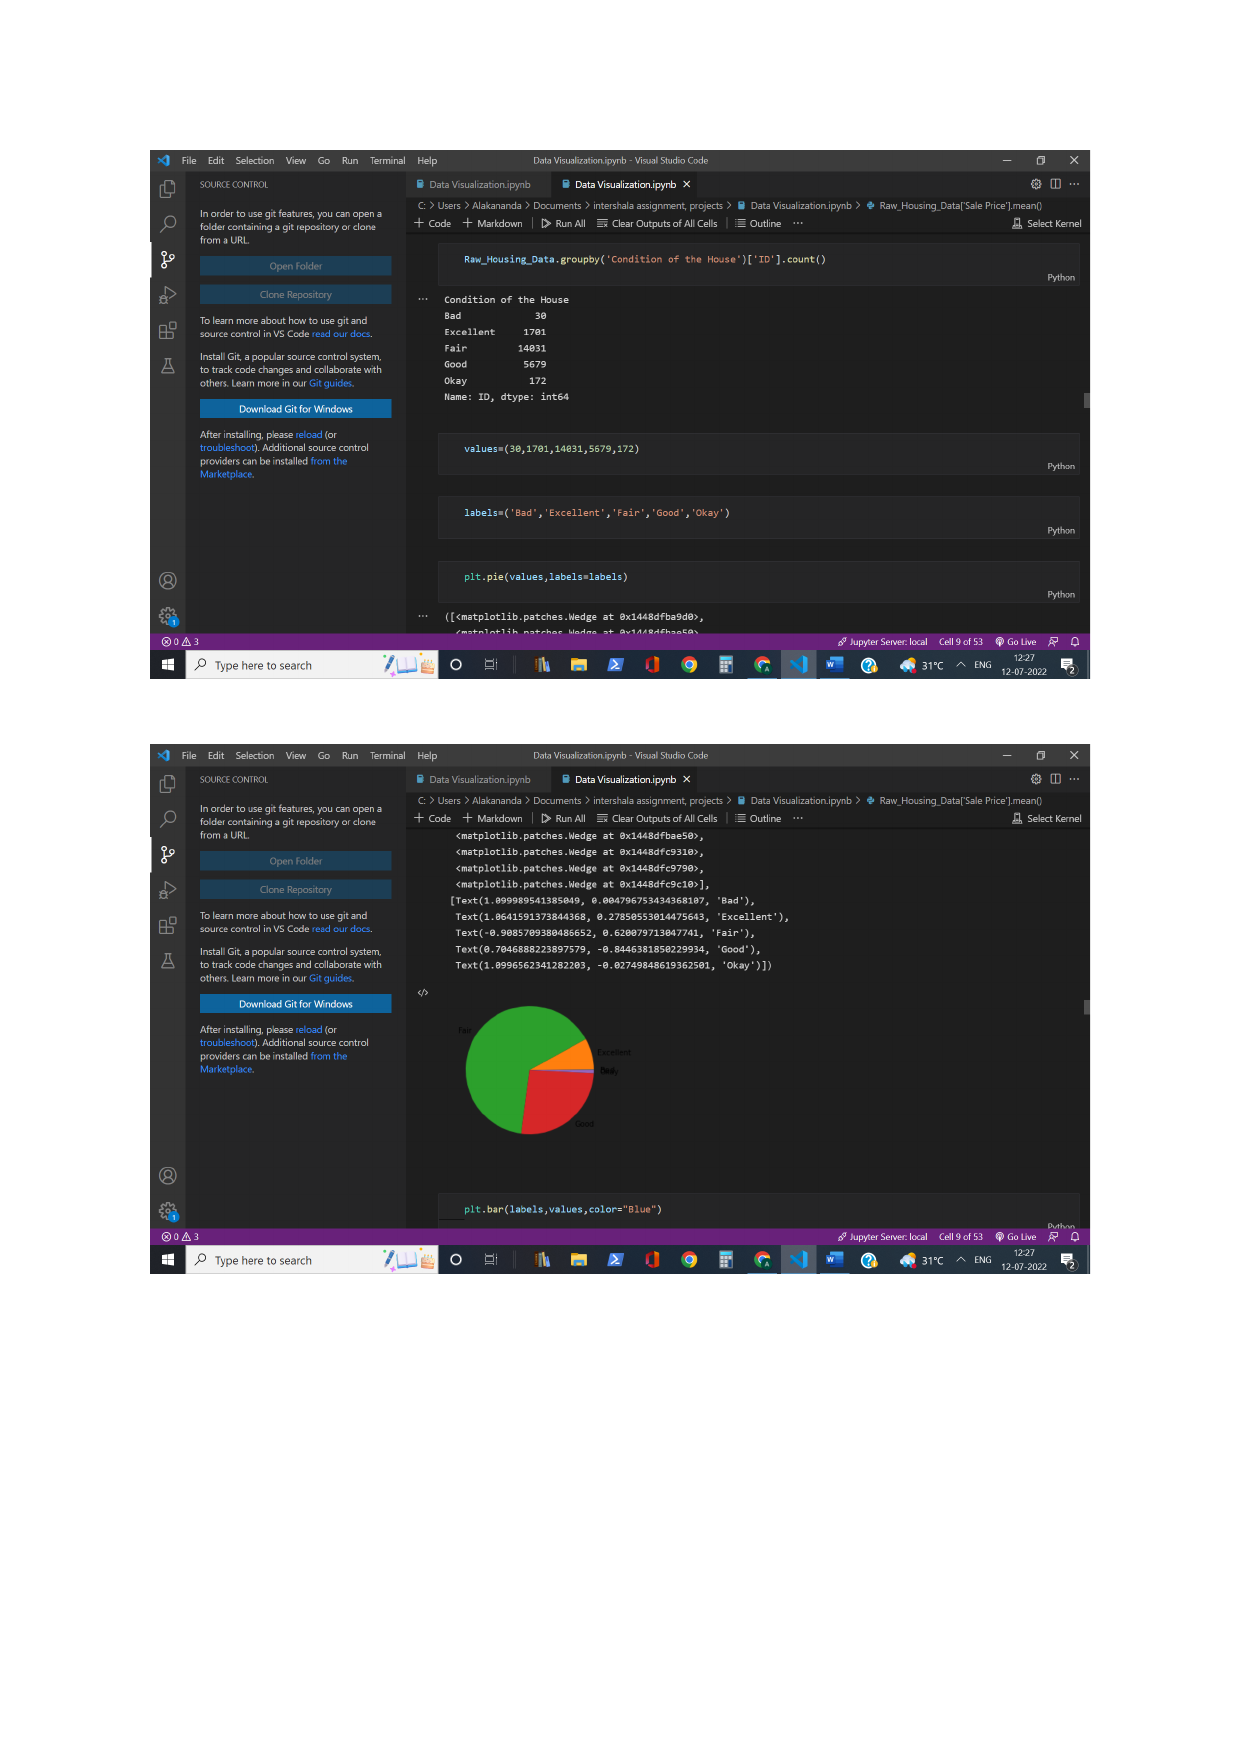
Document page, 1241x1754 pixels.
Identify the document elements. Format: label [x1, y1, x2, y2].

picture [150, 744, 1091, 1274]
picture [150, 150, 1091, 679]
